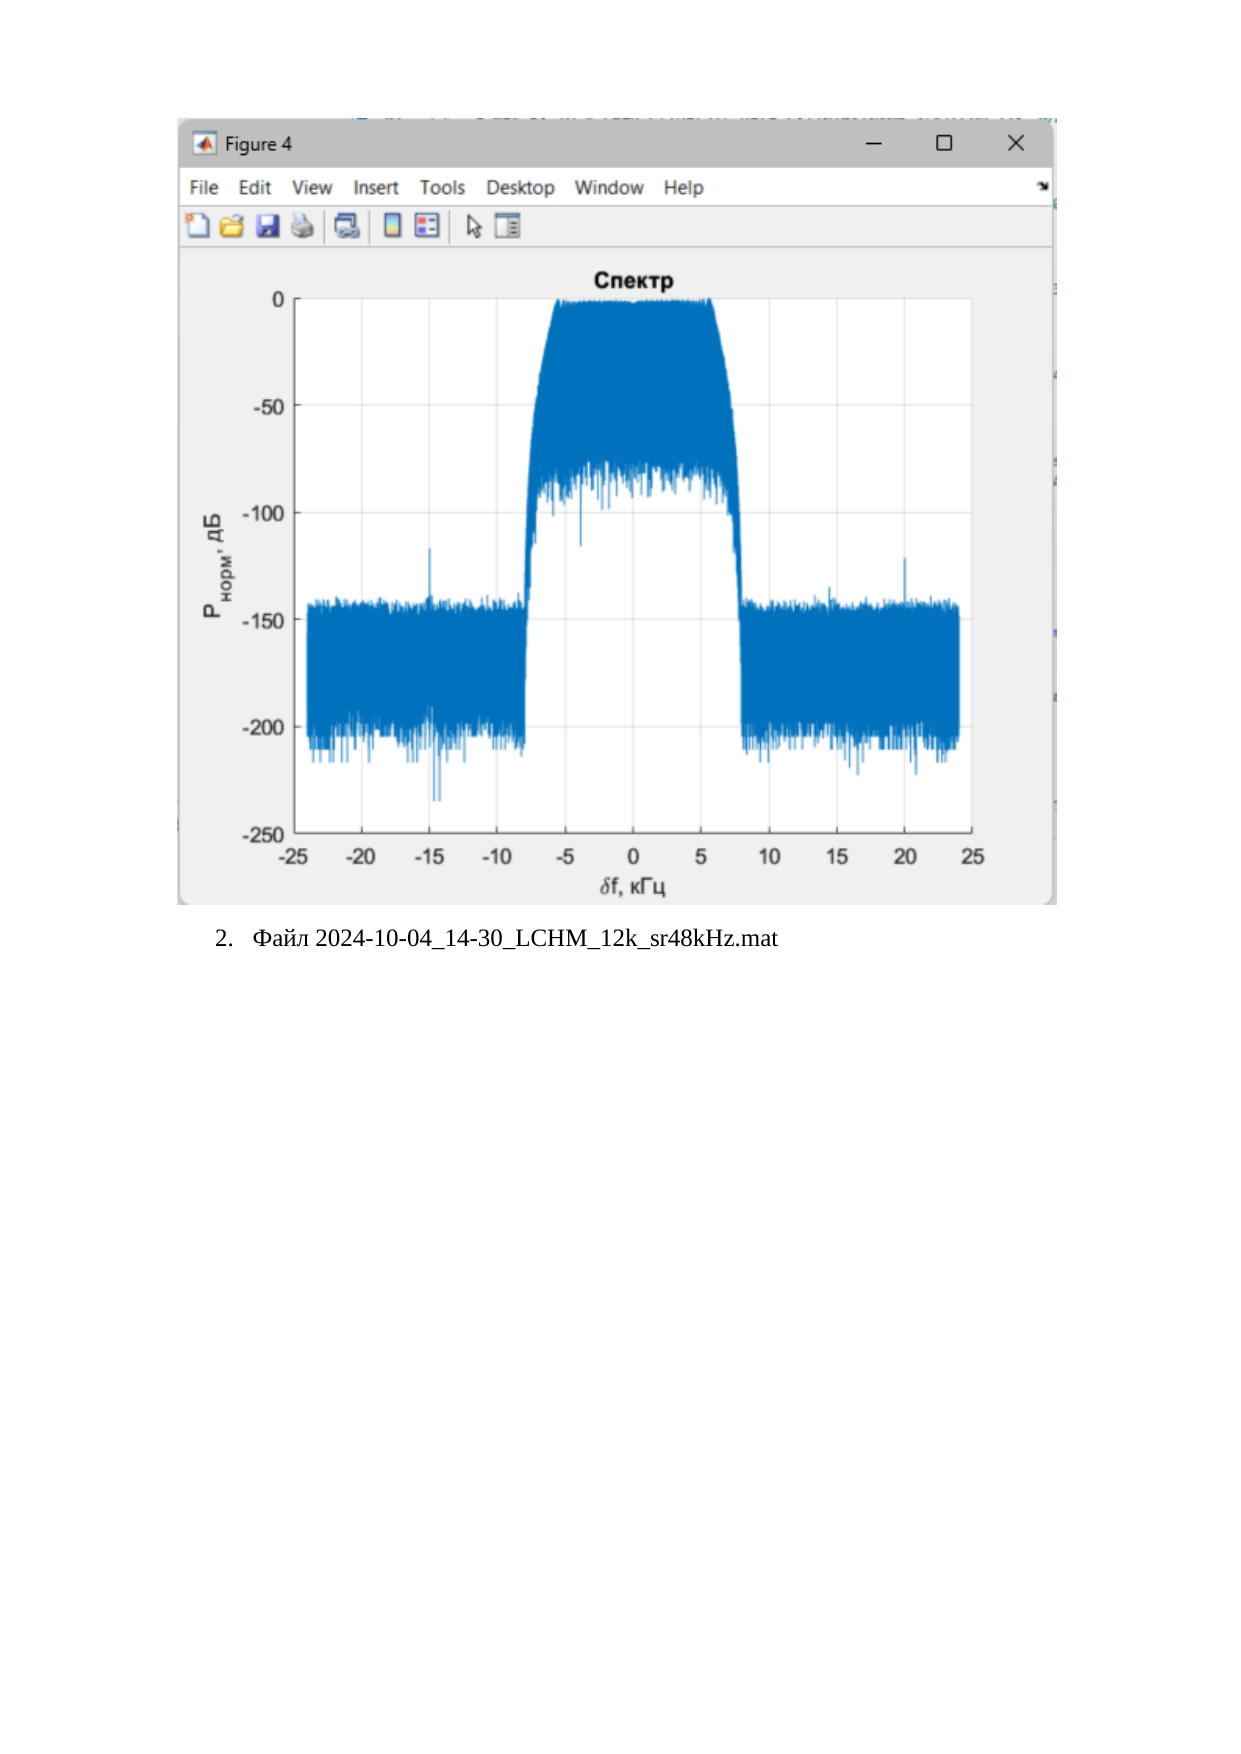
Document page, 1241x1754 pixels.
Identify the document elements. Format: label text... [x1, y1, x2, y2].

list Файл 2024-10-04_14-30_LCHM_12k_sr48kHz.mat [215, 923, 1152, 952]
picture [177, 118, 1057, 905]
